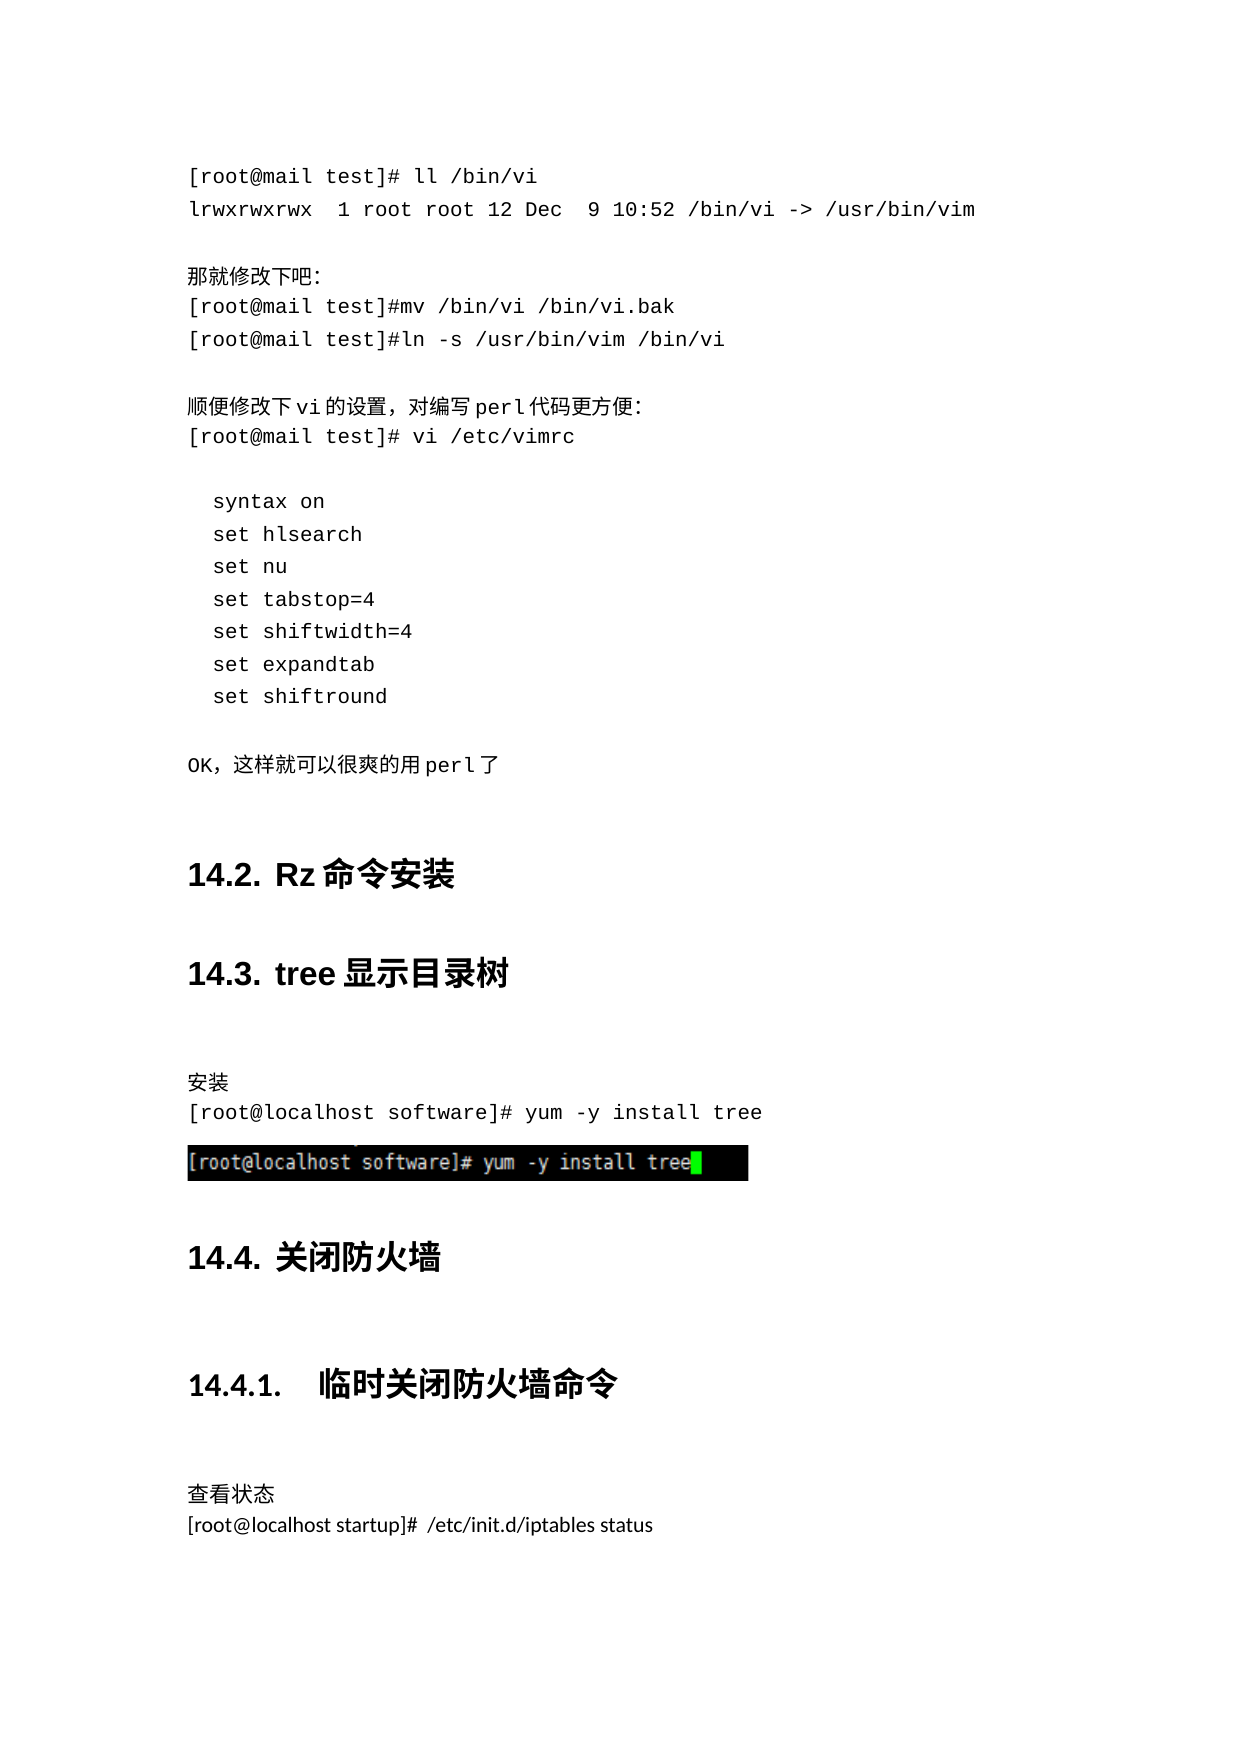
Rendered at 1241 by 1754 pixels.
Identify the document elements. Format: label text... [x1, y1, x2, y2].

text [root@mail test]#rpm -qa|grep vim vim-minimal-6.1-29 vim-common-6.1-29 vim-enhanced-6.1-29 直接用yum升级安装就ok了， [root@mail test]#yum -y install vim-enhanced 安装完毕后，vi个文件试试，还是不行，原来是链接文件也要修改，ok，因为如下： [root@mail test]# ll /bin/vi lrwxrwxrwx 1 root root 12 Dec 9 10:52 /bin/vi -> /usr/bin/vim 那就修改下吧： [root@mail test]#mv /bin/vi /bin/vi.bak [root@mail test]#ln -s /usr/bin/vim /bin/vi 顺便修改下vi的设置，对编写perl代码更方便： [root@mail test]# vi /etc/vimrc syntax on set hlsearch set nu set tabstop=4 set shiftwidth=4 set expandtab set shiftround OK，这样就可以很爽的用perl了 [187, 513, 1053, 1423]
subtitle 附录 [187, 162, 1053, 259]
subtitle vi编辑器没有颜色 [187, 387, 1053, 452]
